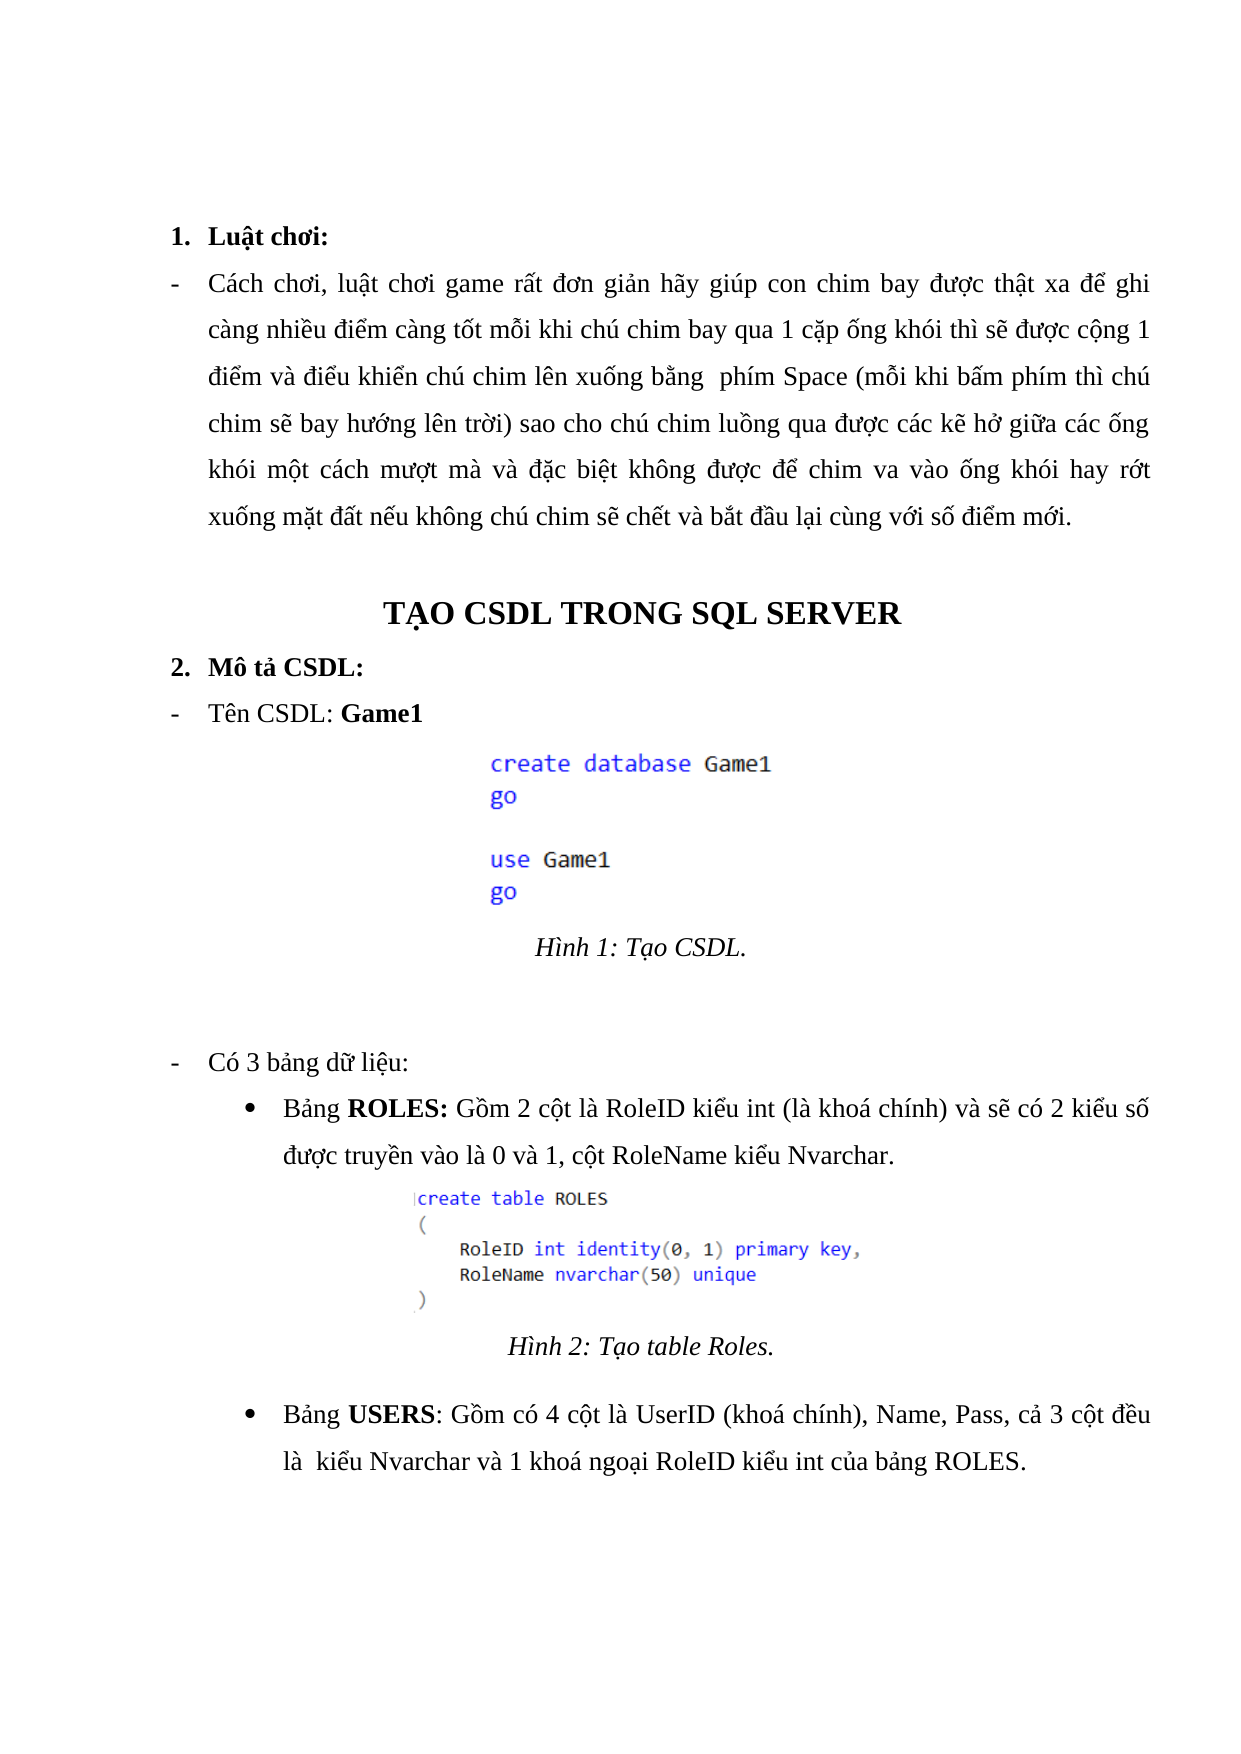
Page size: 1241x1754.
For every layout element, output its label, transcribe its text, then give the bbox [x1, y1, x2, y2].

list Luật chơi: [170, 220, 1152, 251]
list Bảng ROLES: Gồm 2 cột là RoleID kiểu int (là khoá chính) và sẽ có 2 kiểu số được truyền vào là 0 và 1, cột RoleName kiểu Nvarchar. [245, 1092, 1152, 1170]
list Mô tả CSDL: [170, 651, 1152, 682]
text Hình 1: Tạo CSDL. [133, 932, 1152, 963]
picture [489, 744, 795, 916]
text TẠO CSDL TRONG SQL SERVER [133, 593, 1152, 632]
picture [413, 1185, 871, 1315]
list Tên CSDL: Game1 [170, 697, 1152, 729]
text Hình 2: Tạo table Roles. [133, 1331, 1152, 1362]
list Có 3 bảng dữ liệu: [170, 1046, 1152, 1077]
list Cách chơi, luật chơi game rất đơn giản hãy giúp con chim bay được thật xa để ghi càng nhiều điểm càng tốt mỗi khi chú chim bay qua 1 cặp ống khói thì sẽ được cộng 1 điểm và điểu khiển chú chim lên xuống bằng phím Space (mỗi khi bấm phím thì chú chim sẽ bay hướng lên trời) sao cho chú chim luồng qua được các kẽ hở giữa các ống khói một cách mượt mà và đặc biệt không được để chim va vào ống khói hay rớt xuống mặt đất nếu không chú chim sẽ chết và bắt đầu lại cùng với số điểm mới. [170, 267, 1152, 531]
list Bảng USERS: Gồm có 4 cột là UserID (khoá chính), Name, Pass, cả 3 cột đều là kiểu Nvarchar và 1 khoá ngoại RoleID kiểu int của bảng ROLES. [245, 1398, 1152, 1476]
